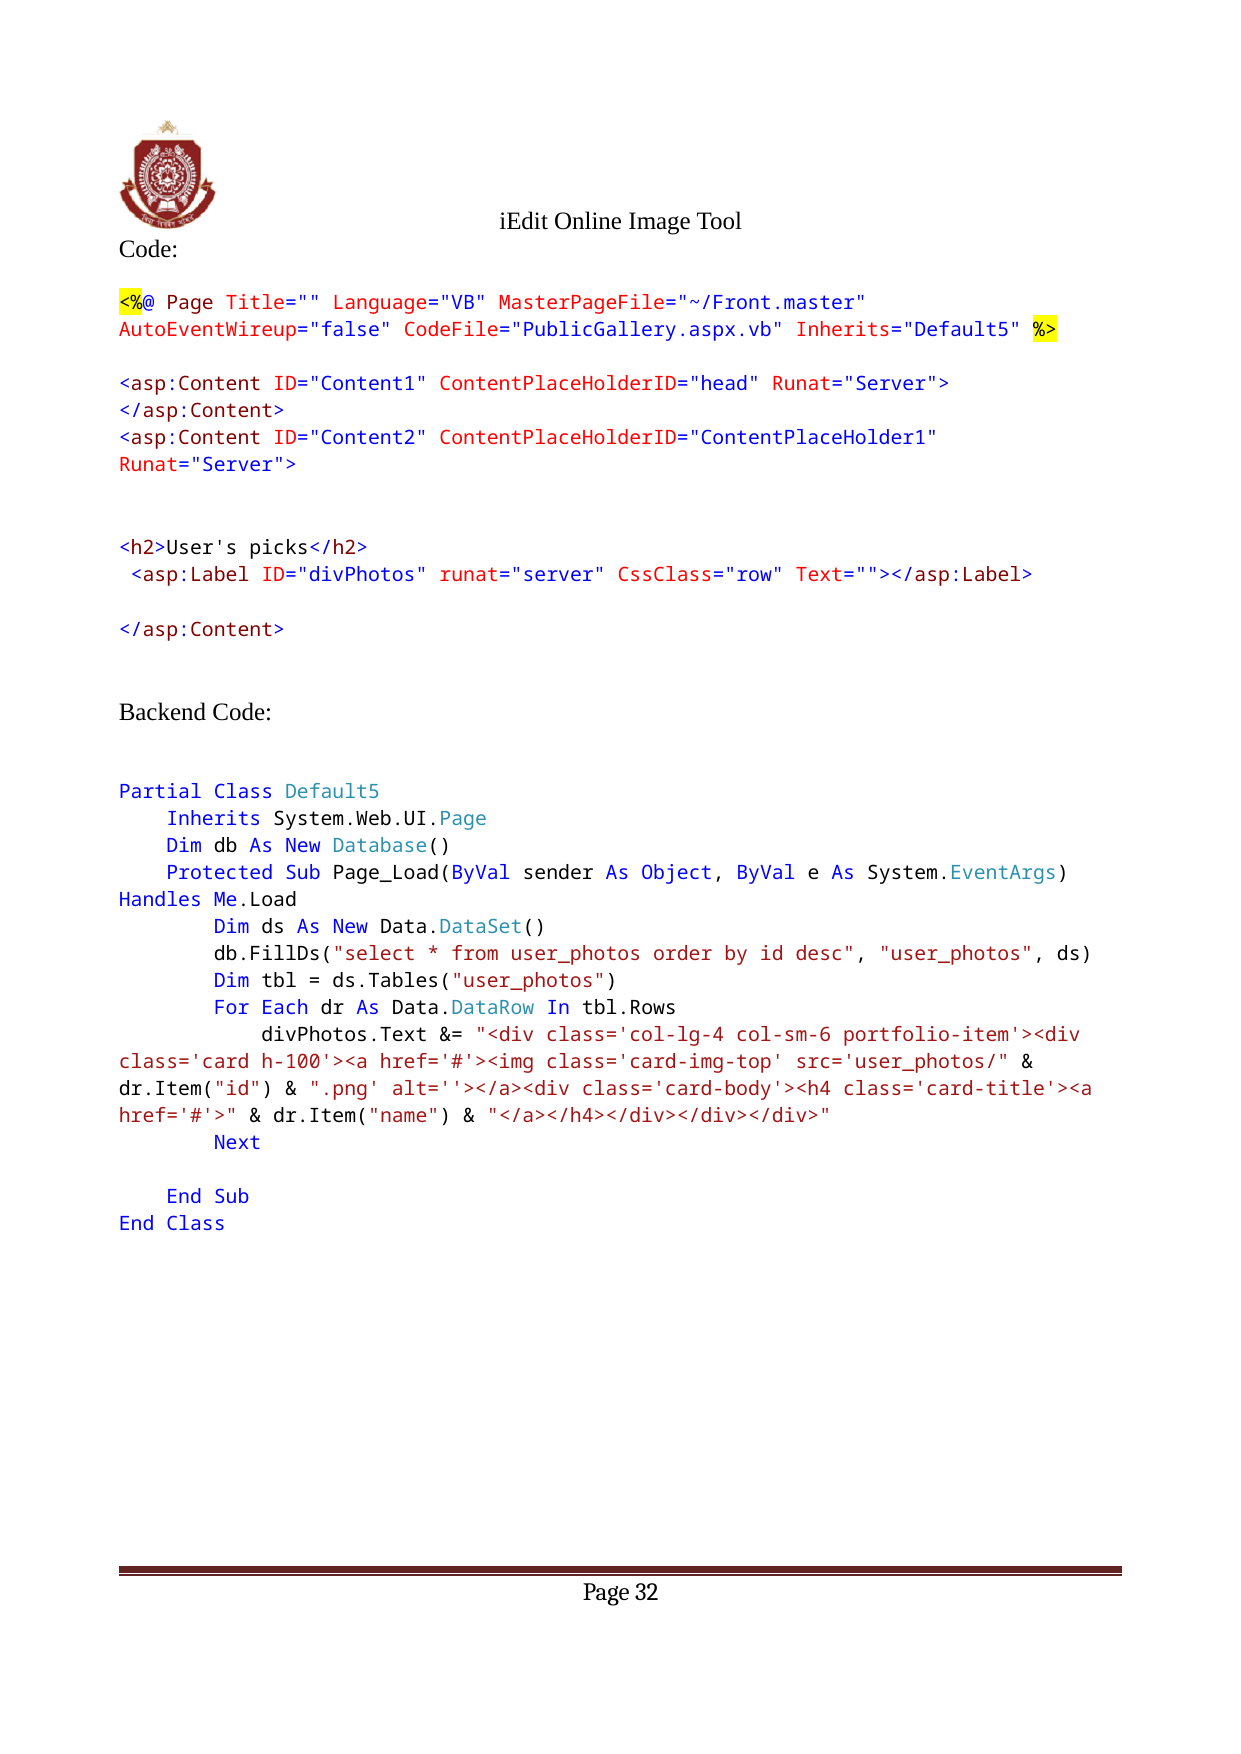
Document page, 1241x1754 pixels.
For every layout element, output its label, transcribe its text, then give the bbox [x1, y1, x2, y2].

text Next [118, 1128, 1122, 1155]
text Code: [118, 234, 1122, 263]
text </asp:Content> [118, 616, 1122, 643]
text Backend Code: [118, 697, 1122, 725]
text Partial Class Default5 [118, 777, 1122, 804]
text Dim db As New Database() [118, 831, 1122, 858]
text </asp:Content> [118, 396, 1122, 423]
text <asp:Label ID="divPhotos" runat="server" CssClass="row" Text=""></asp:Label> [118, 560, 1122, 587]
text divPhotos.Text &= "<div class='col-lg-4 col-sm-6 portfolio-item'><div class='card h-100'><a href='#'><img class='card-img-top' src='user_photos/" & dr.Item("id") & ".png' alt=''></a><div class='card-body'><h4 class='card-title'><a href='#'>" & dr.Item("name") & "</a></h4></div></div></div>" [118, 1020, 1122, 1128]
text <asp:Content ID="Content2" ContentPlaceHolderID="ContentPlaceHolder1" Runat="Server"> [118, 423, 1122, 477]
text Dim ds As New Data.DataSet() [118, 912, 1122, 939]
text End Sub [118, 1182, 1122, 1209]
text Protected Sub Page_Load(ByVal sender As Object, ByVal e As System.EventArgs) Handles Me.Load [118, 858, 1122, 912]
text For Each dr As Data.DataRow In tbl.Rows [118, 993, 1122, 1020]
text Dim tbl = ds.Tables("user_photos") [118, 966, 1122, 993]
text <%@ Page Title="" Language="VB" MasterPageFile="~/Front.master" AutoEventWireup="false" CodeFile="PublicGallery.aspx.vb" Inherits="Default5" %> [118, 288, 1122, 342]
text <asp:Content ID="Content1" ContentPlaceHolderID="head" Runat="Server"> [118, 369, 1122, 396]
text <h2>User's picks</h2> [118, 533, 1122, 560]
text db.FillDs("select * from user_photos order by id desc", "user_photos", ds) [118, 939, 1122, 966]
picture [118, 118, 224, 229]
text Inherits System.Web.UI.Page [118, 804, 1122, 831]
text End Class [118, 1209, 1122, 1236]
